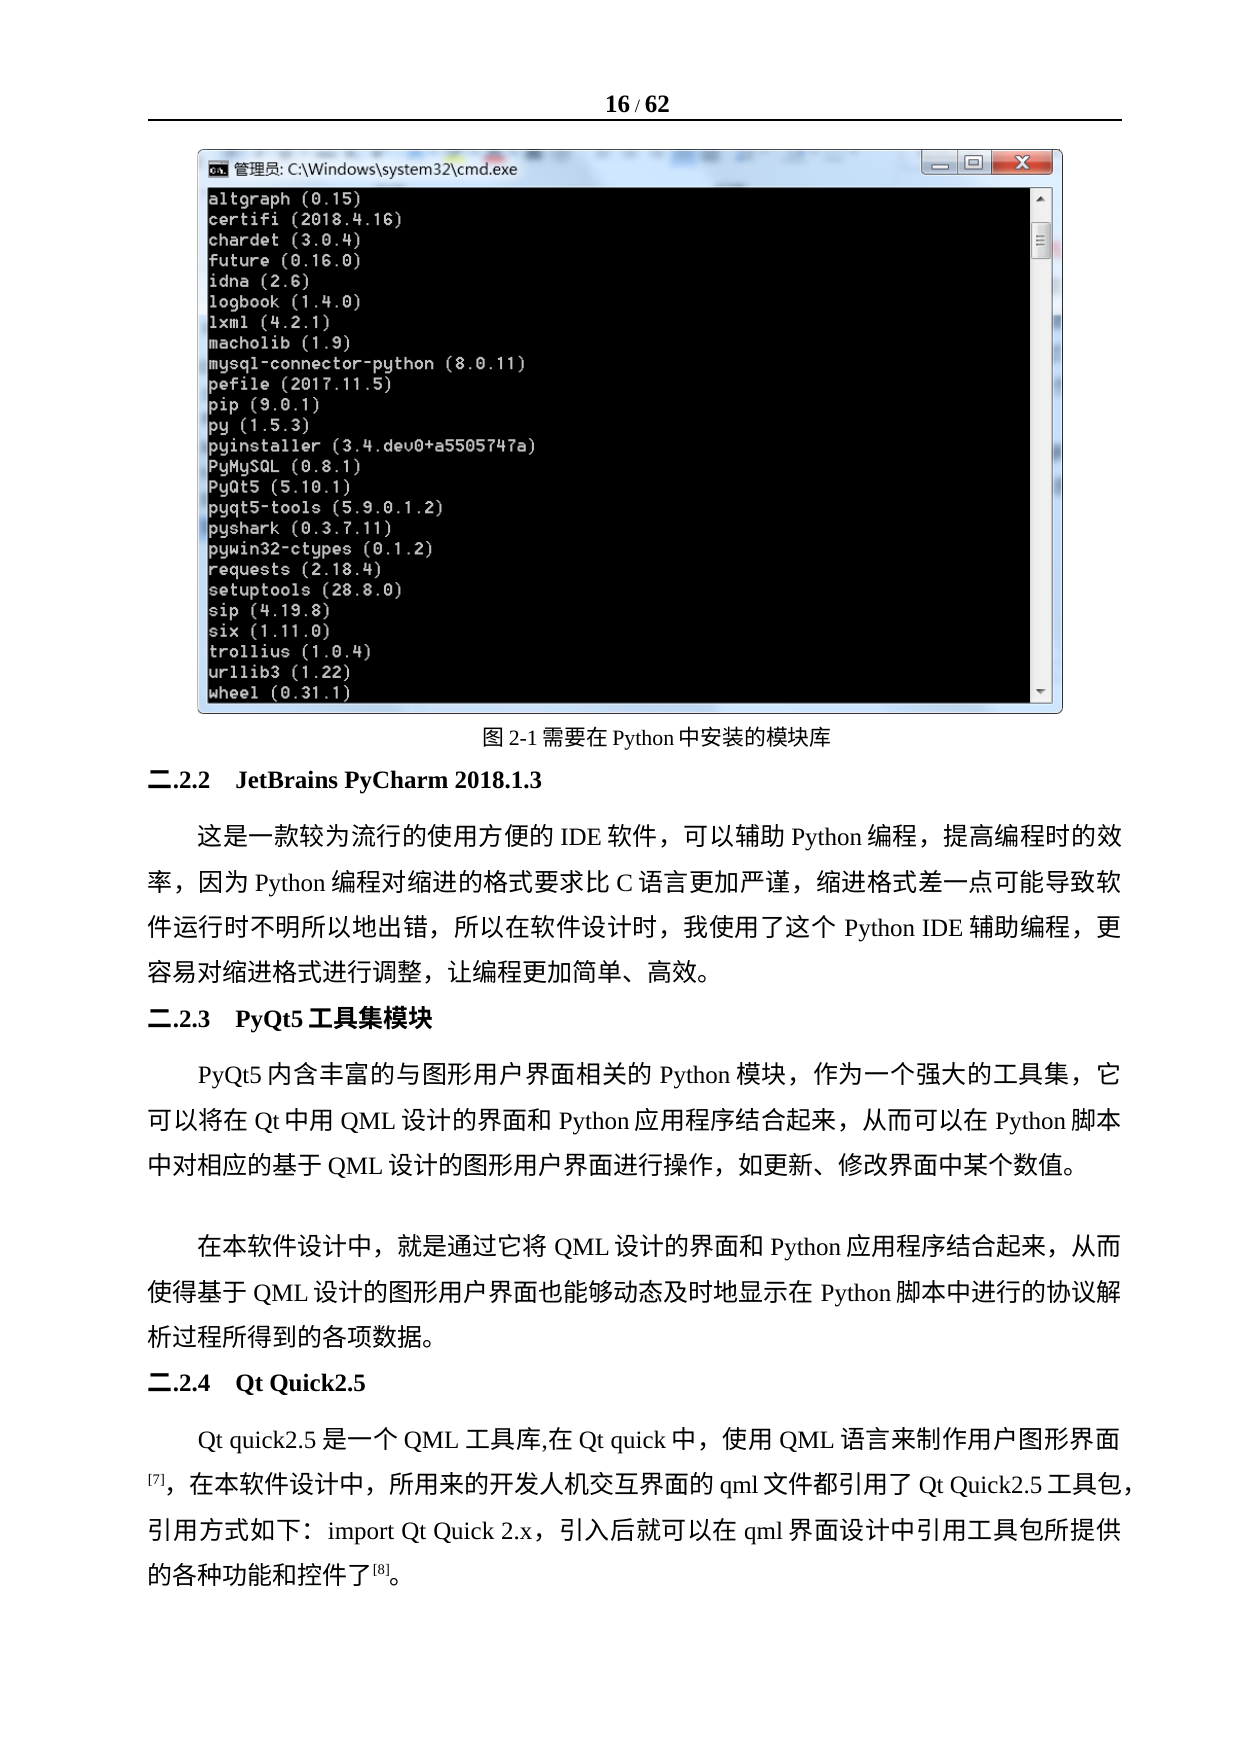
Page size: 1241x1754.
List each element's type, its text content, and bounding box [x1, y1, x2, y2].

subtitle Qt Quick2.5 [148, 1363, 1122, 1399]
text 这是一款较为流行的使用方便的IDE软件，可以辅助Python编程，提高编程时的效率，因为Python编程对缩进的格式要求比C语言更加严谨，缩进格式差一点可能导致软件运行时不明所以地出错，所以在软件设计时，我使用了这个Python IDE辅助编程，更容易对缩进格式进行调整，让编程更加简单、高效。 [148, 817, 1122, 989]
picture [197, 149, 1063, 714]
text PyQt5内含丰富的与图形用户界面相关的Python模块，作为一个强大的工具集，它可以将在Qt中用QML设计的界面和Python应用程序结合起来，从而可以在Python脚本中对相应的基于QML设计的图形用户界面进行操作，如更新、修改界面中某个数值。 [148, 1055, 1122, 1182]
text Qt quick2.5是一个QML工具库,在Qt quick中，使用QML语言来制作用户图形界面[7]，在本软件设计中，所用来的开发人机交互界面的qml文件都引用了Qt Quick2.5工具包，引用方式如下：import Qt Quick 2.x，引入后就可以在qml界面设计中引用工具包所提供的各种功能和控件了[8]。 [148, 1420, 1122, 1592]
text 在本软件设计中，就是通过它将QML设计的界面和Python应用程序结合起来，从而使得基于QML设计的图形用户界面也能够动态及时地显示在Python脚本中进行的协议解析过程所得到的各项数据。 [148, 1227, 1122, 1354]
text 图2-1需要在Python中安装的模块库 [148, 720, 1122, 752]
subtitle JetBrains PyCharm 2018.1.3 [148, 760, 1122, 796]
subtitle PyQt5工具集模块 [148, 998, 1122, 1034]
